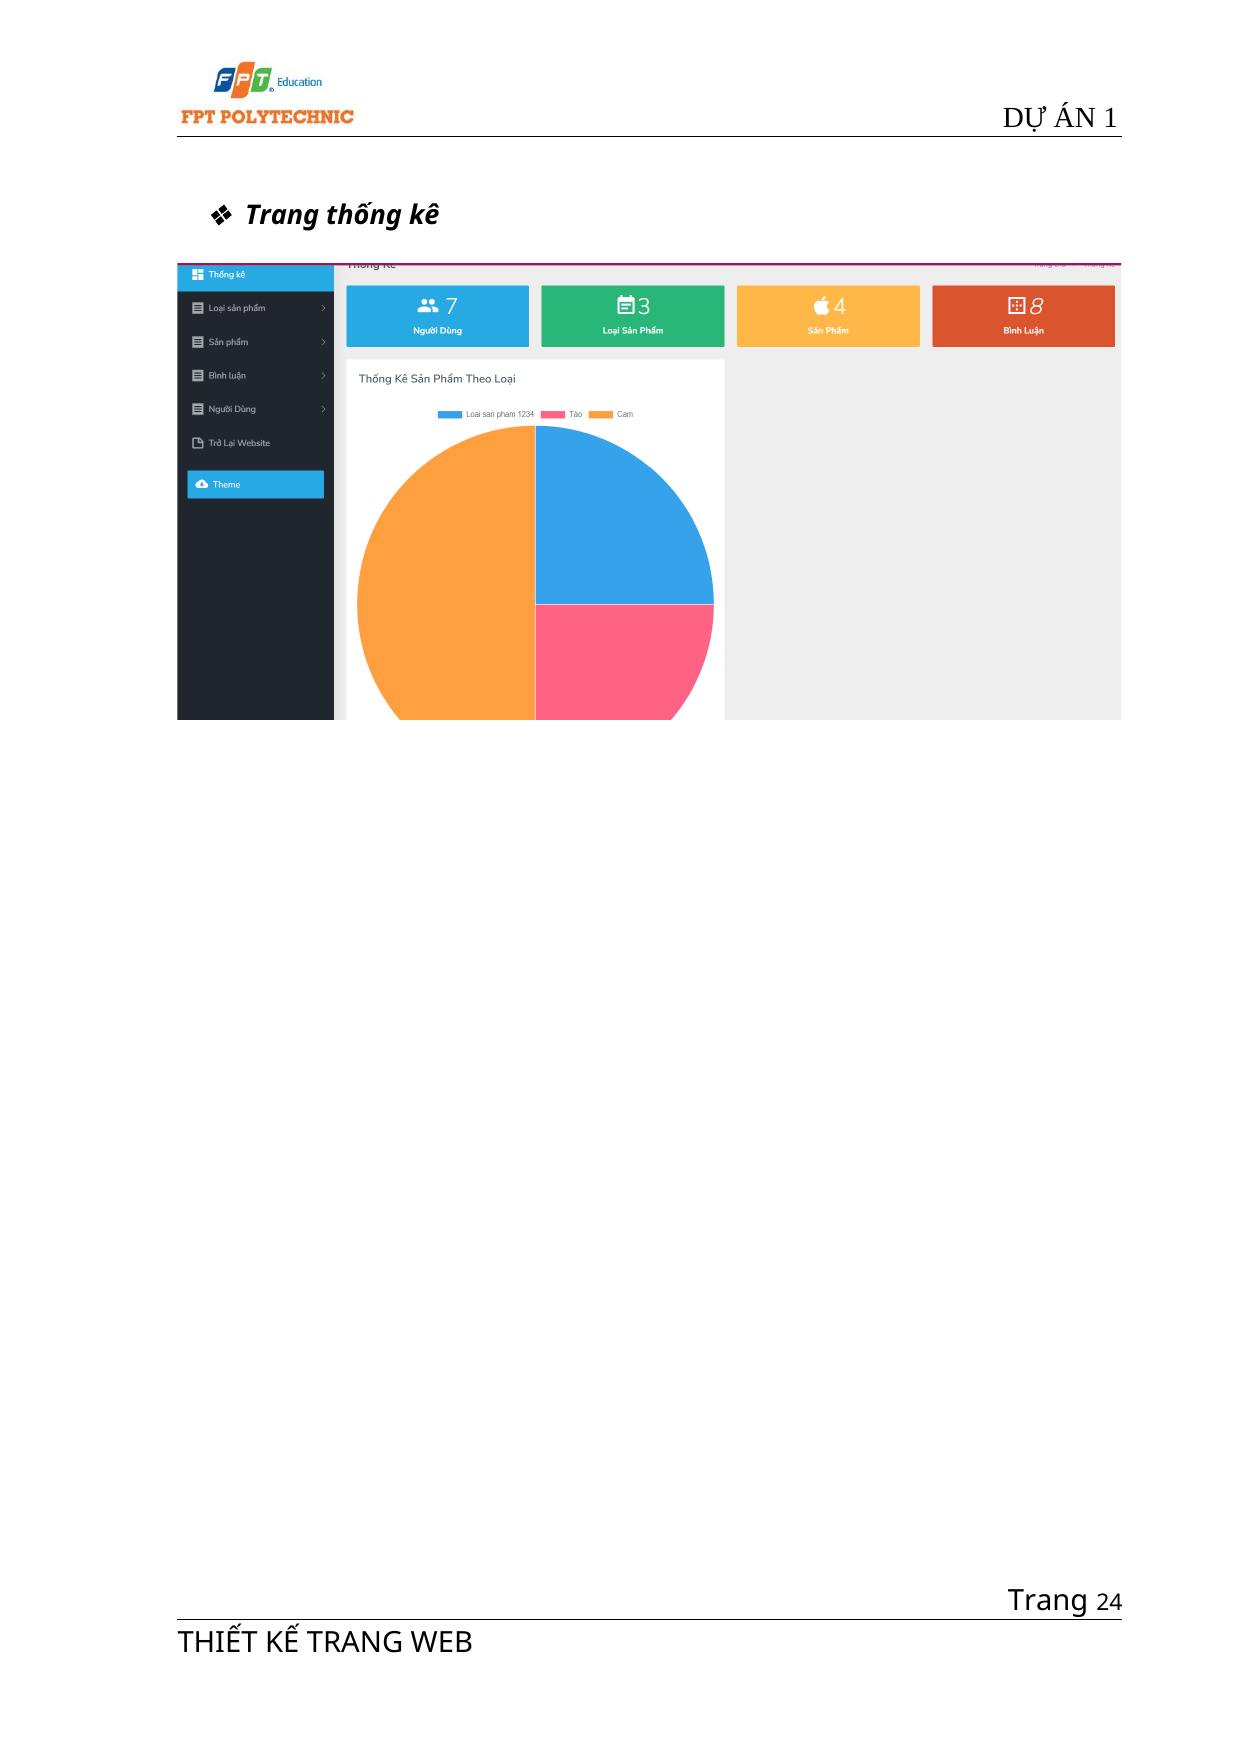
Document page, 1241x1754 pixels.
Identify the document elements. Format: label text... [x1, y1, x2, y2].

picture [177, 263, 1122, 720]
picture [177, 59, 356, 128]
list Trang thống kê [147, 196, 1122, 233]
